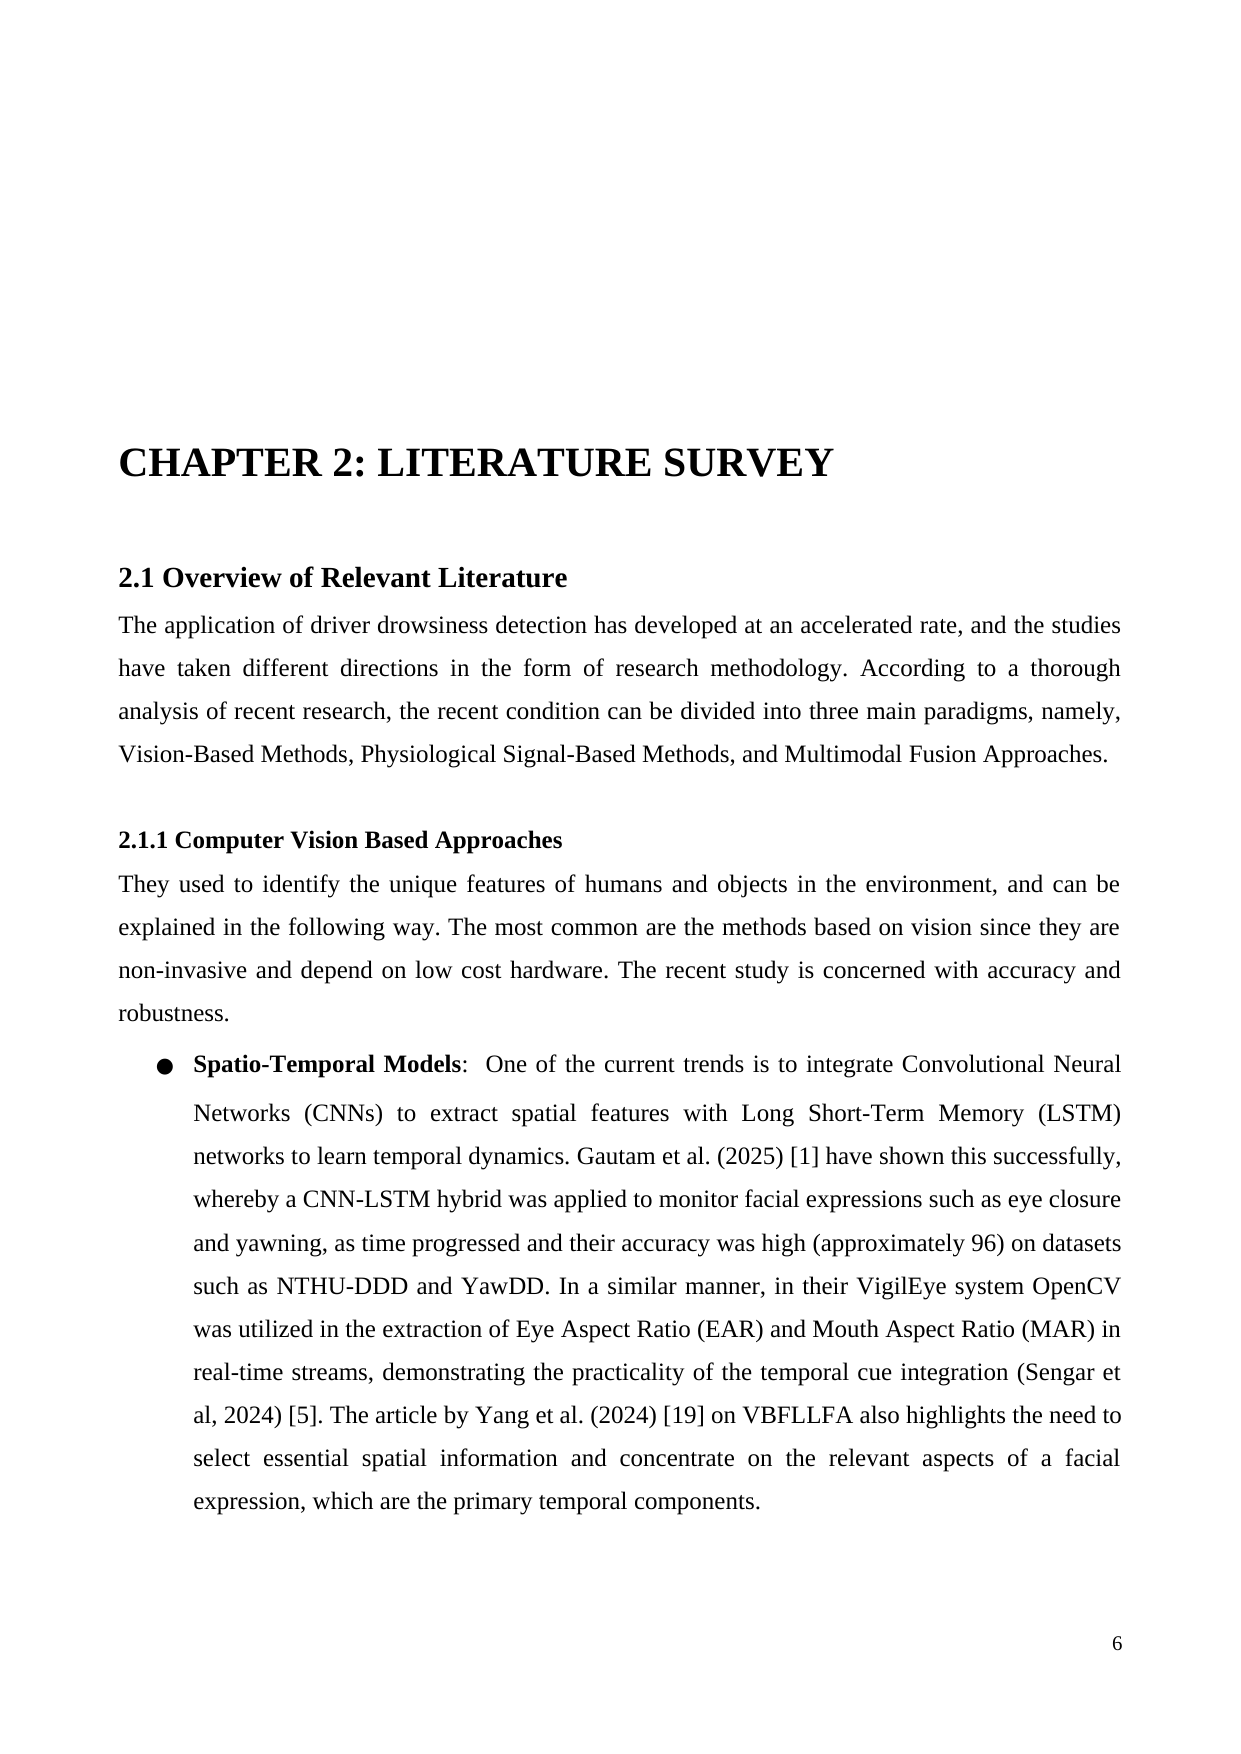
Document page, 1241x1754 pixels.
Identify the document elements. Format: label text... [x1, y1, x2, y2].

text They used to identify the unique features of humans and objects in the environment, and can be explained in the following way. The most common are the methods based on vision since they are non-invasive and depend on low cost hardware. The recent study is concerned with accuracy and robustness. [118, 869, 1122, 1027]
text CHAPTER 2: LITERATURE SURVEY [118, 437, 1122, 485]
text 2.1 Overview of Relevant Literature [118, 560, 1122, 593]
text 2.1.1 Computer Vision Based Approaches [118, 826, 1122, 854]
text The application of driver drowsiness detection has developed at an accelerated rate, and the studies have taken different directions in the form of research methodology. According to a thorough analysis of recent research, the recent condition can be divided into three main paradigms, namely, Vision-Based Methods, Physiological Signal-Based Methods, and Multimodal Fusion Approaches. [118, 610, 1122, 768]
list Spatio-Temporal Models: One of the current trends is to integrate Convolutional Neural Networks (CNNs) to extract spatial features with Long Short-Term Memory (LSTM) networks to learn temporal dynamics. Gautam et al. (2025) [1] have shown this successfully, whereby a CNN-LSTM hybrid was applied to monitor facial expressions such as eye closure and yawning, as time progressed and their accuracy was high (approximately 96) on datasets such as NTHU-DDD and YawDD. In a similar manner, in their VigilEye system OpenCV was utilized in the extraction of Eye Aspect Ratio (EAR) and Mouth Aspect Ratio (MAR) in real-time streams, demonstrating the practicality of the temporal cue integration (Sengar et al, 2024) [5]. The article by Yang et al. (2024) [19] on VBFLLFA also highlights the need to select essential spatial information and concentrate on the relevant aspects of a facial expression, which are the primary temporal components. [156, 1041, 1122, 1515]
